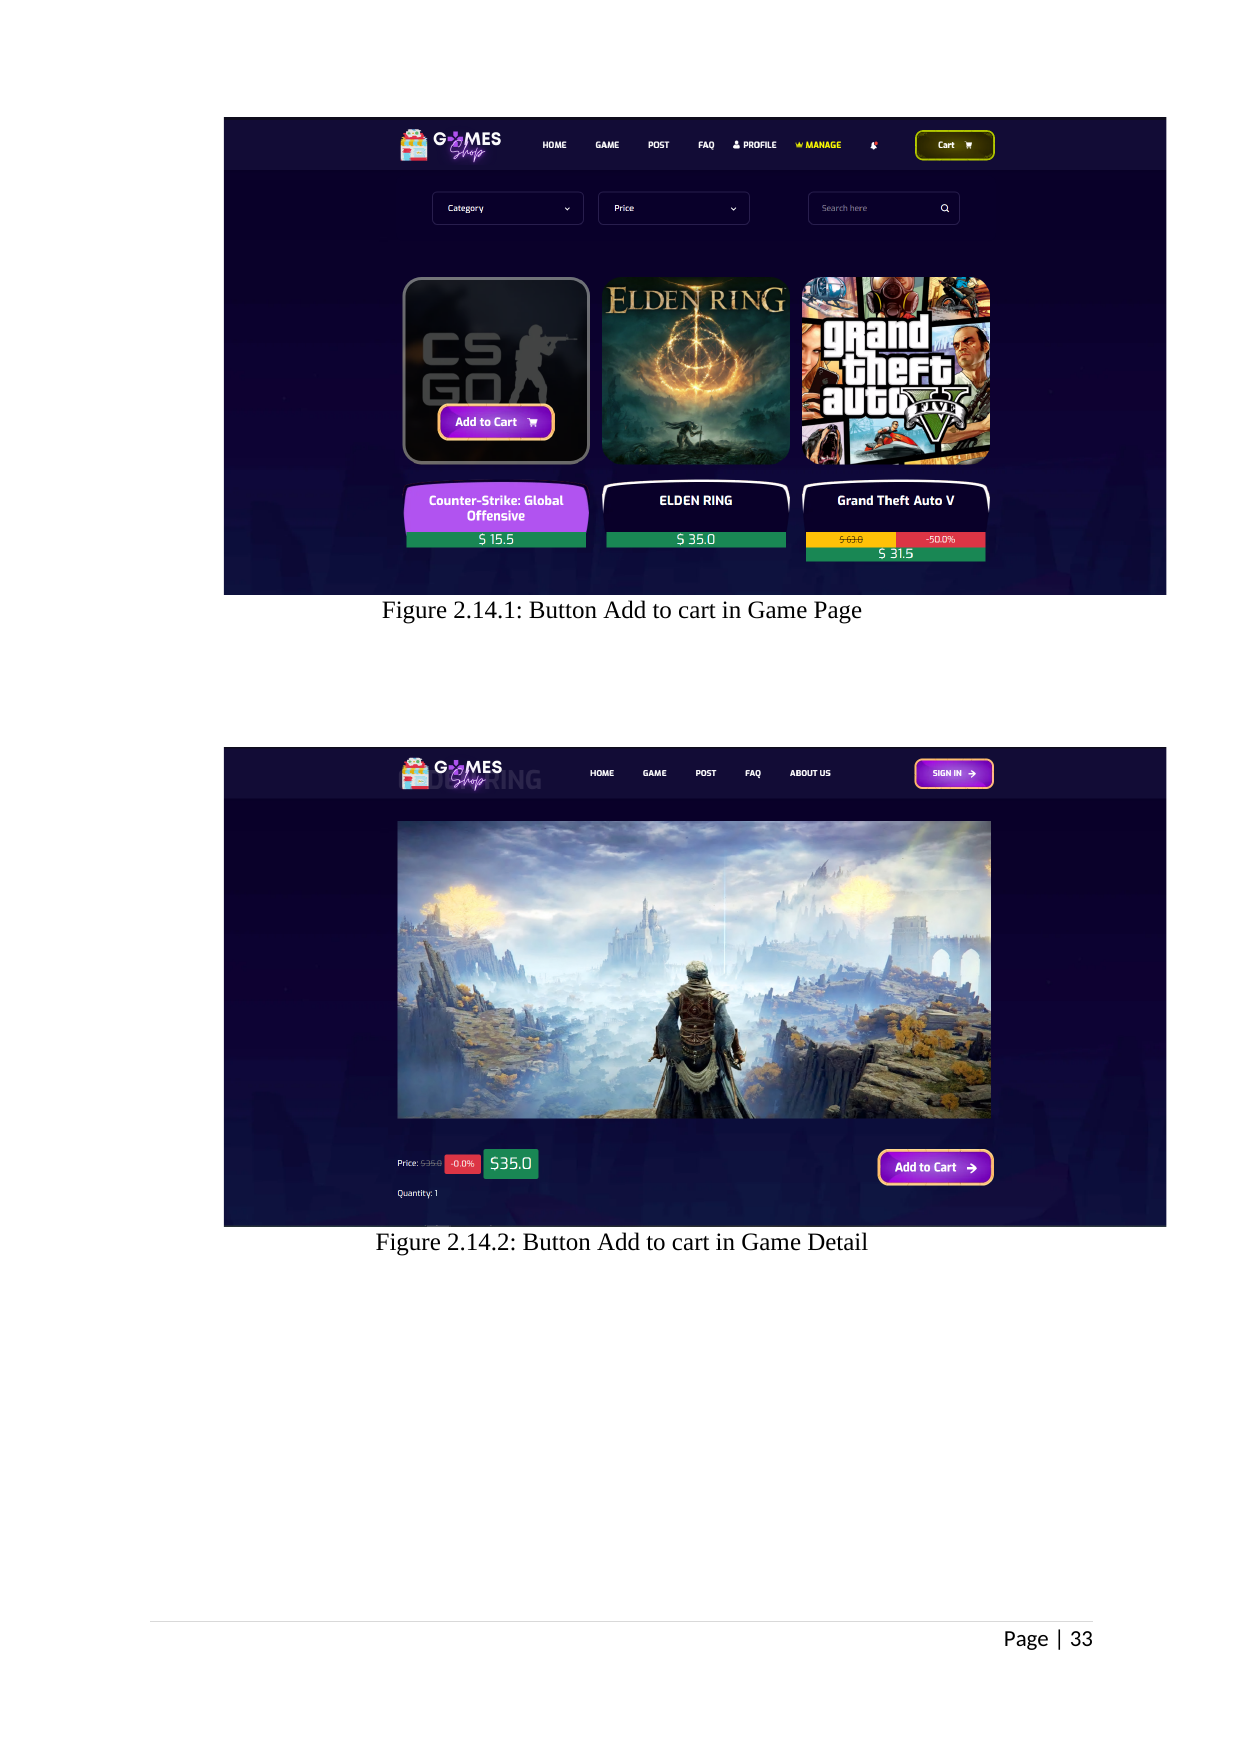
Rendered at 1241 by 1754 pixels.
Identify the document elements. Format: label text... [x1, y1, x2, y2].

picture [223, 747, 1167, 1227]
text Figure 2.14.2: Button Add to cart in Game Detail [150, 1227, 1094, 1256]
picture [223, 117, 1167, 595]
text Figure 2.14.1: Button Add to cart in Game Page [150, 595, 1094, 624]
